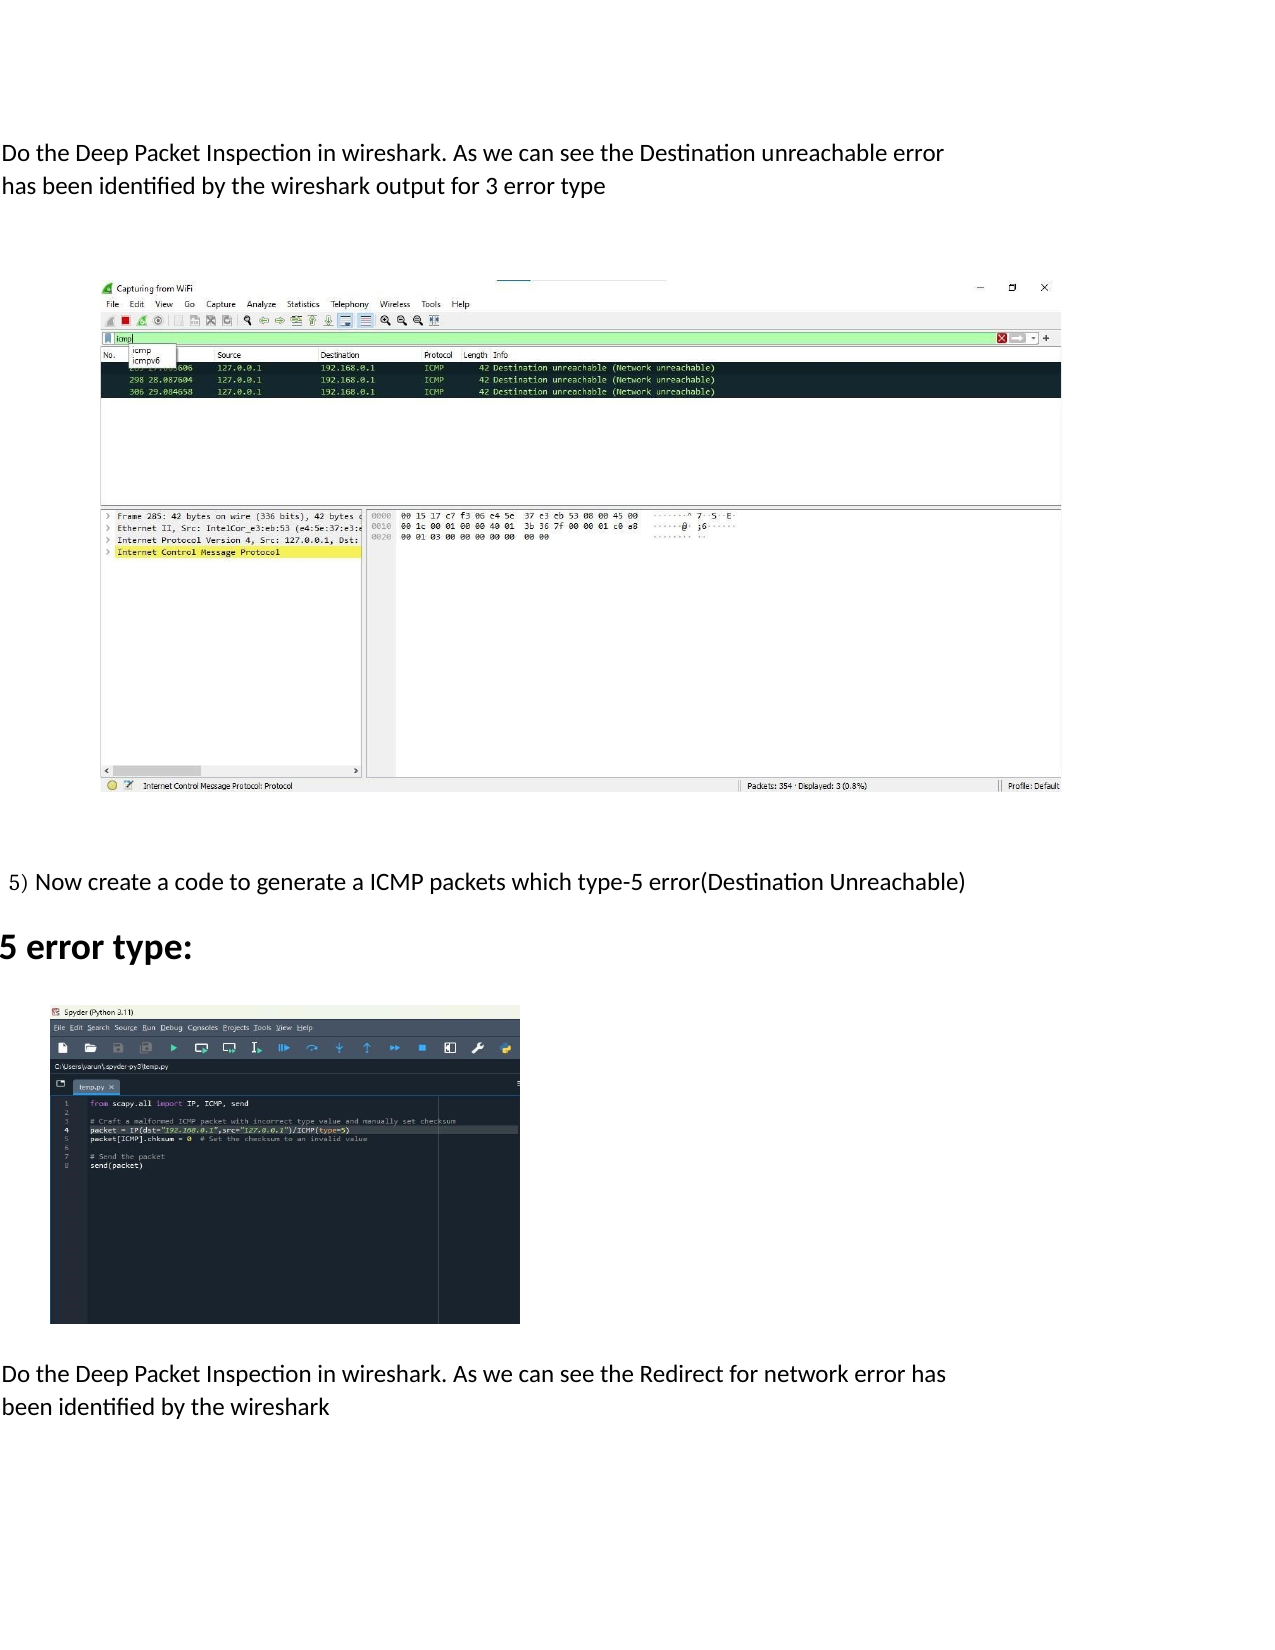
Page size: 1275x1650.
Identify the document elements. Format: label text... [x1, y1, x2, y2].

text 5) Now create a code to generate a ICMP packets which type-5 error(Destination Unreachable) [9, 866, 974, 897]
picture [50, 1005, 520, 1324]
text 5 error type: [0, 923, 1106, 969]
picture [100, 280, 1062, 792]
text Do the Deep Packet Inspection in wireshark. As we can see the Redirect for network error has been identified by the wireshark [1, 1358, 974, 1422]
text Do the Deep Packet Inspection in wireshark. As we can see the Destination unreachable error has been identified by the wireshark output for 3 error type [1, 137, 974, 201]
